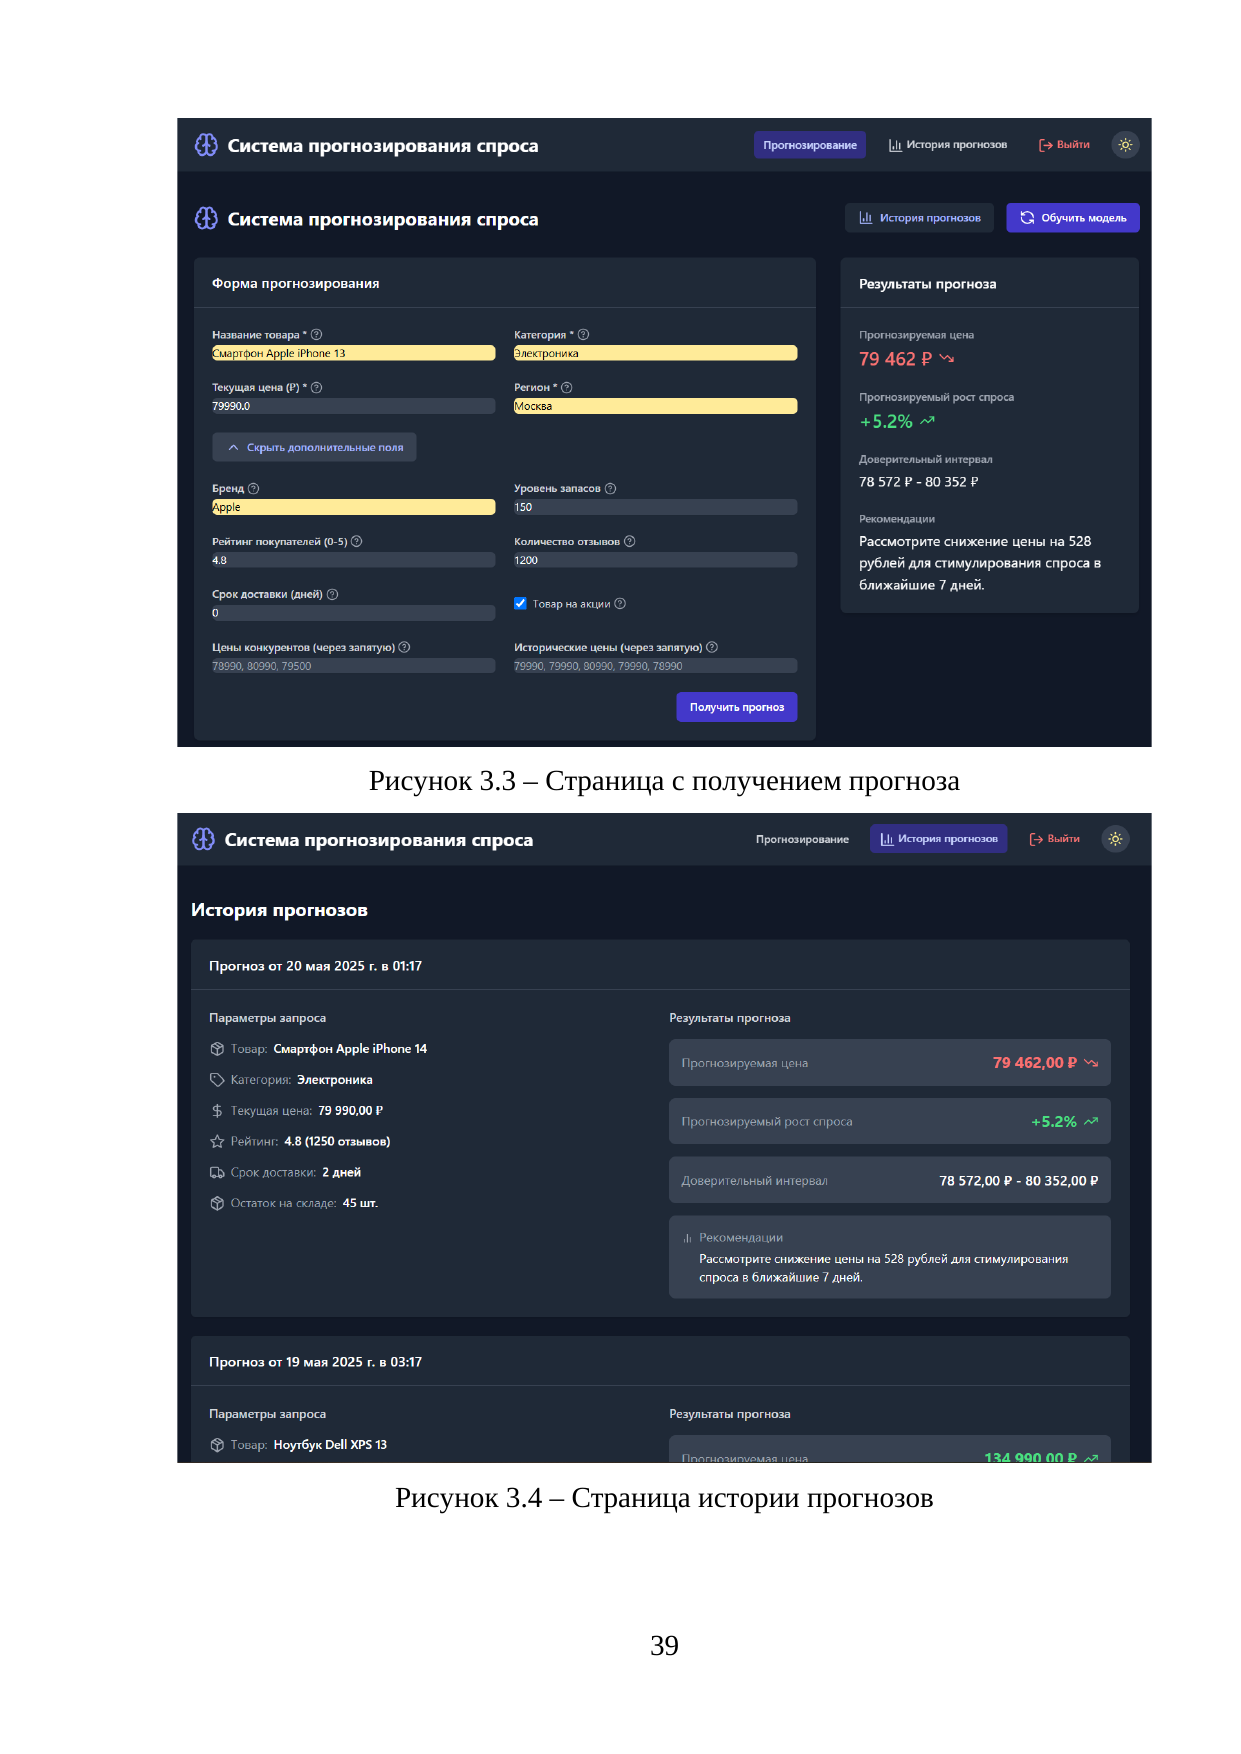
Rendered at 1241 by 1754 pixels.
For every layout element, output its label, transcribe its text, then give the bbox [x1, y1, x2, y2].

picture [177, 118, 1152, 747]
picture [177, 813, 1152, 1463]
text Рисунок 3.4 – Страница истории прогнозов [177, 1480, 1152, 1513]
text Рисунок 3.3 – Страница с получением прогноза [177, 763, 1152, 797]
